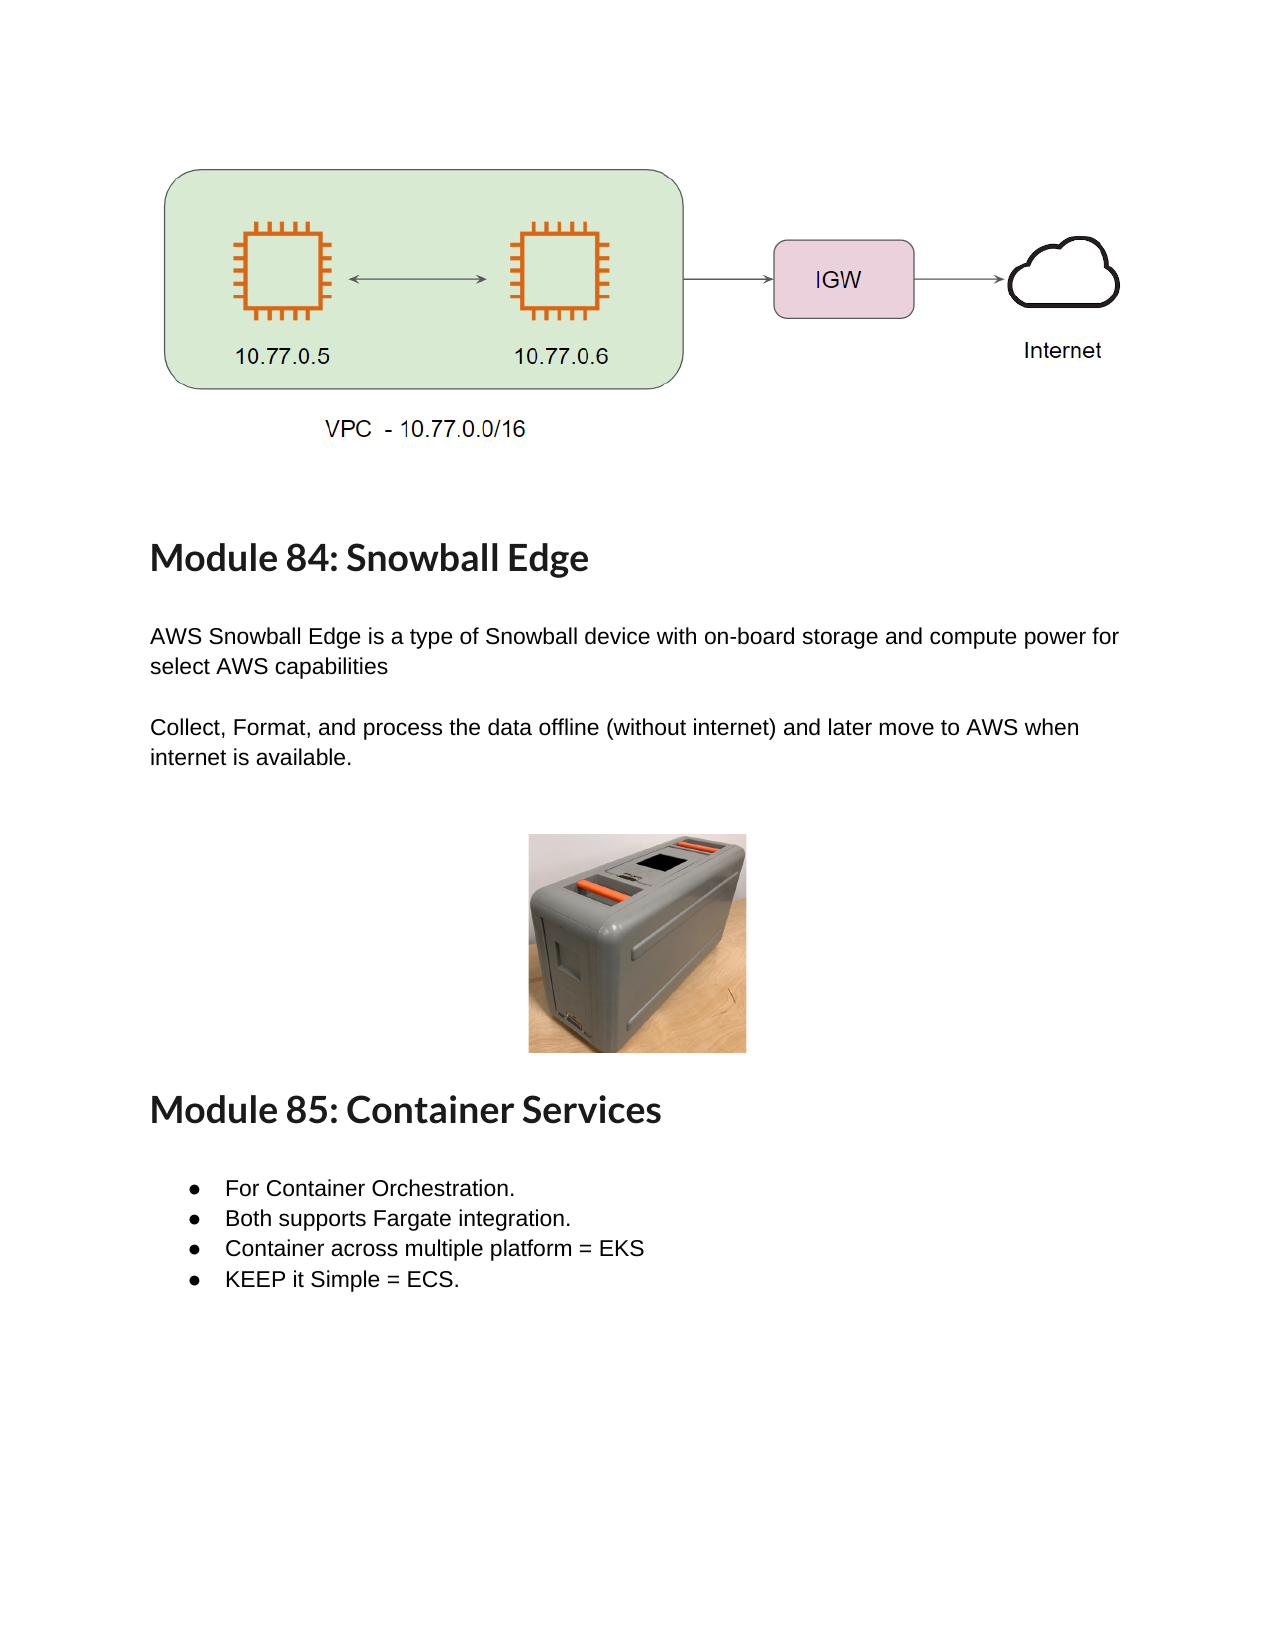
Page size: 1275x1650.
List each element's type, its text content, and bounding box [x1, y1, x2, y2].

text AWS Snowball Edge is a type of Snowball device with on-board storage and compute power for select AWS capabilities [150, 623, 1125, 679]
subtitle Module 85: Container Services [149, 1086, 1125, 1131]
subtitle Module 84: Snowball Edge [149, 534, 1125, 579]
list KEEP it Simple = ECS. [187, 1266, 1125, 1292]
list For Container Orchestration. [187, 1175, 1125, 1201]
picture [528, 834, 747, 1053]
list Both supports Fargate integration. [187, 1205, 1125, 1232]
text Collect, Format, and process the data offline (without internet) and later move to AWS when internet is available. [150, 713, 1125, 770]
list Container across multiple platform = EKS [187, 1235, 1125, 1262]
picture [150, 150, 1125, 442]
